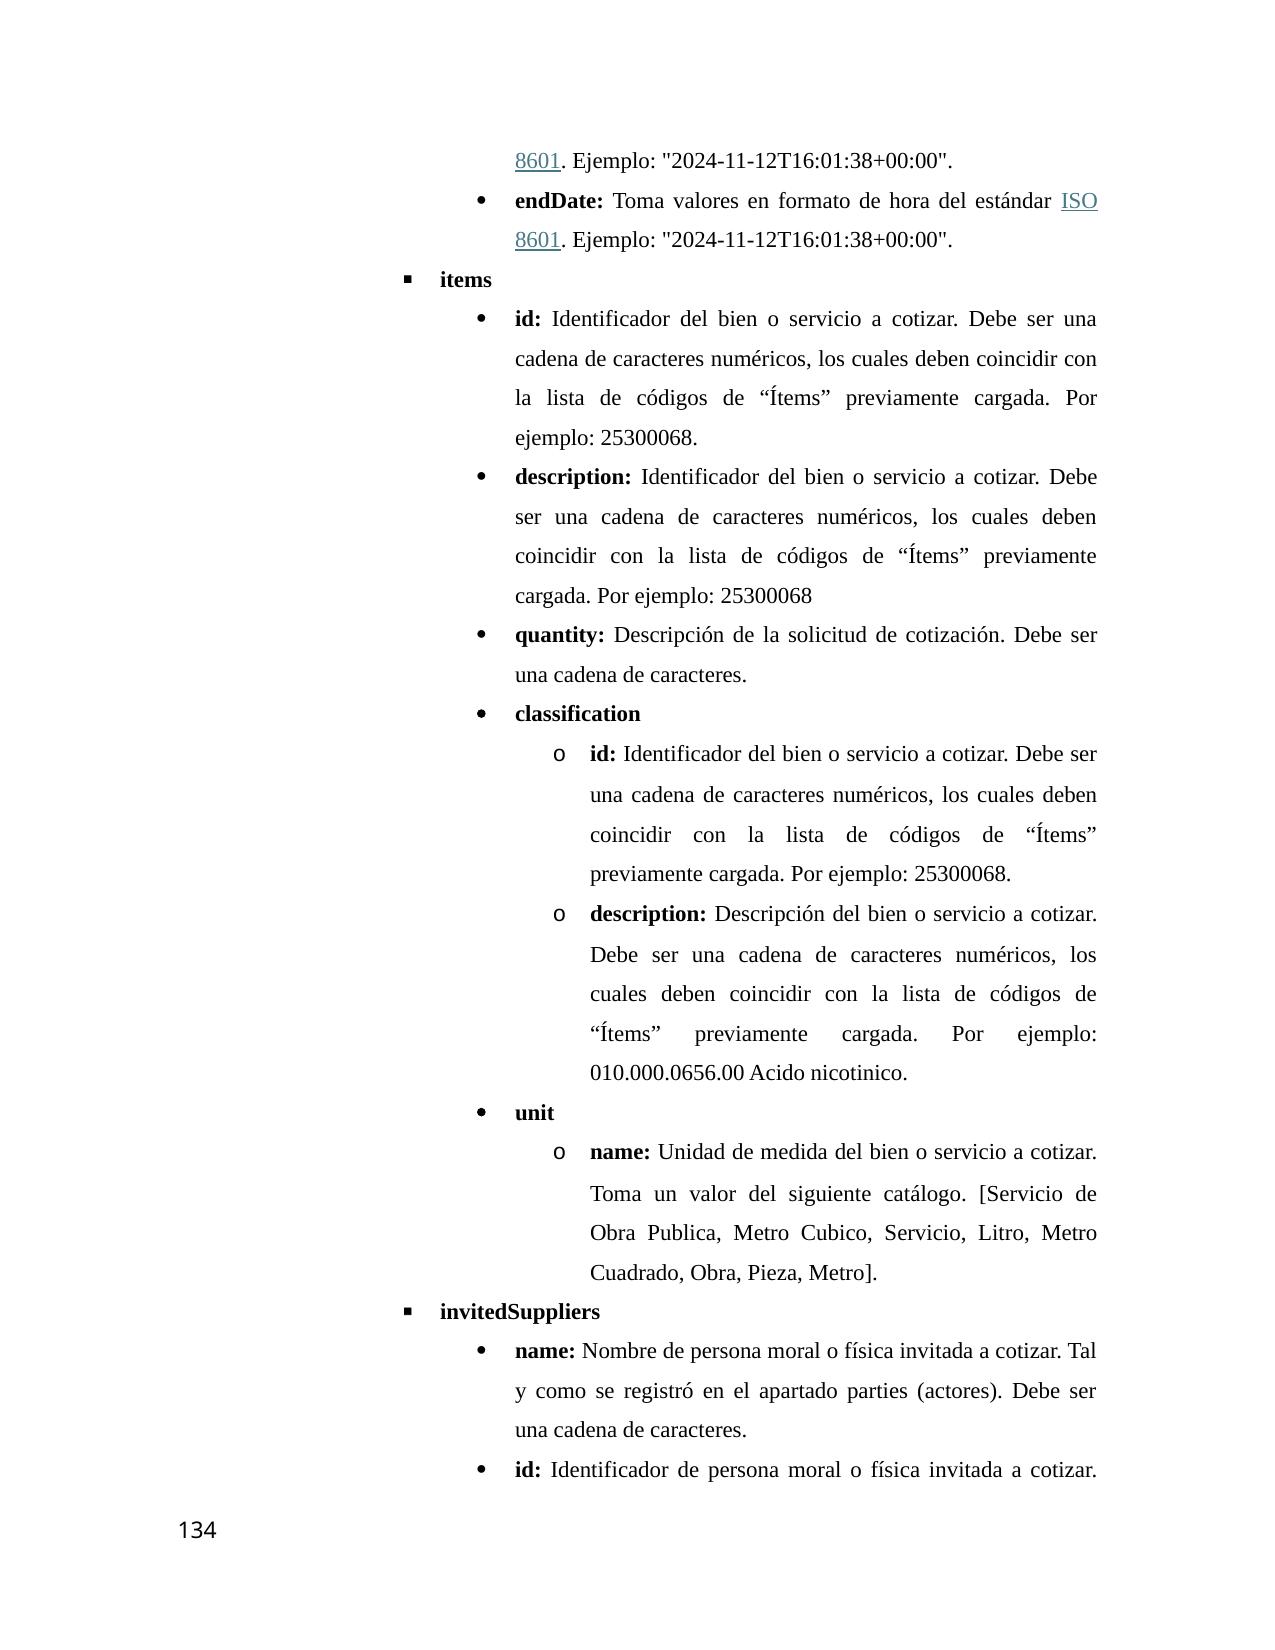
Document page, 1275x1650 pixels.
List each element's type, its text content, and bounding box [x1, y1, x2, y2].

list name: Unidad de medida del bien o servicio a cotizar. Toma un valor del siguiente catálogo. [Servicio de Obra Publica, Metro Cubico, Servicio, Litro, Metro Cuadrado, Obra, Pieza, Metro]. [552, 1138, 1098, 1285]
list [477, 1456, 1098, 1482]
list name: Nombre de persona moral o física invitada a cotizar. Tal y como se registró en el apartado parties (actores). Debe ser una cadena de caracteres. [477, 1338, 1098, 1443]
list invitedSuppliers [402, 1298, 1098, 1324]
list classification [477, 700, 1098, 727]
list items [402, 266, 1098, 292]
list description: Identificador del bien o servicio a cotizar. Debe ser una cadena de caracteres numéricos, los cuales deben coincidir con la lista de códigos de “Ítems” previamente cargada. Por ejemplo: 25300068 [477, 463, 1098, 608]
list quantity: Descripción de la solicitud de cotización. Debe ser una cadena de caracteres. [477, 621, 1098, 687]
list id: Identificador del bien o servicio a cotizar. Debe ser una cadena de caracteres numéricos, los cuales deben coincidir con la lista de códigos de “Ítems” previamente cargada. Por ejemplo: 25300068. [477, 306, 1098, 450]
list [477, 148, 1098, 174]
list endDate: Toma valores en formato de hora del estándar ISO 8601. Ejemplo: "2024-11-12T16:01:38+00:00". [477, 187, 1098, 253]
list unit [477, 1099, 1098, 1125]
list id: Identificador del bien o servicio a cotizar. Debe ser una cadena de caracteres numéricos, los cuales deben coincidir con la lista de códigos de “Ítems” previamente cargada. Por ejemplo: 25300068. [552, 740, 1098, 886]
list description: Descripción del bien o servicio a cotizar. Debe ser una cadena de caracteres numéricos, los cuales deben coincidir con la lista de códigos de “Ítems” previamente cargada. Por ejemplo: 010.000.0656.00 Acido nicotinico. [552, 899, 1098, 1086]
